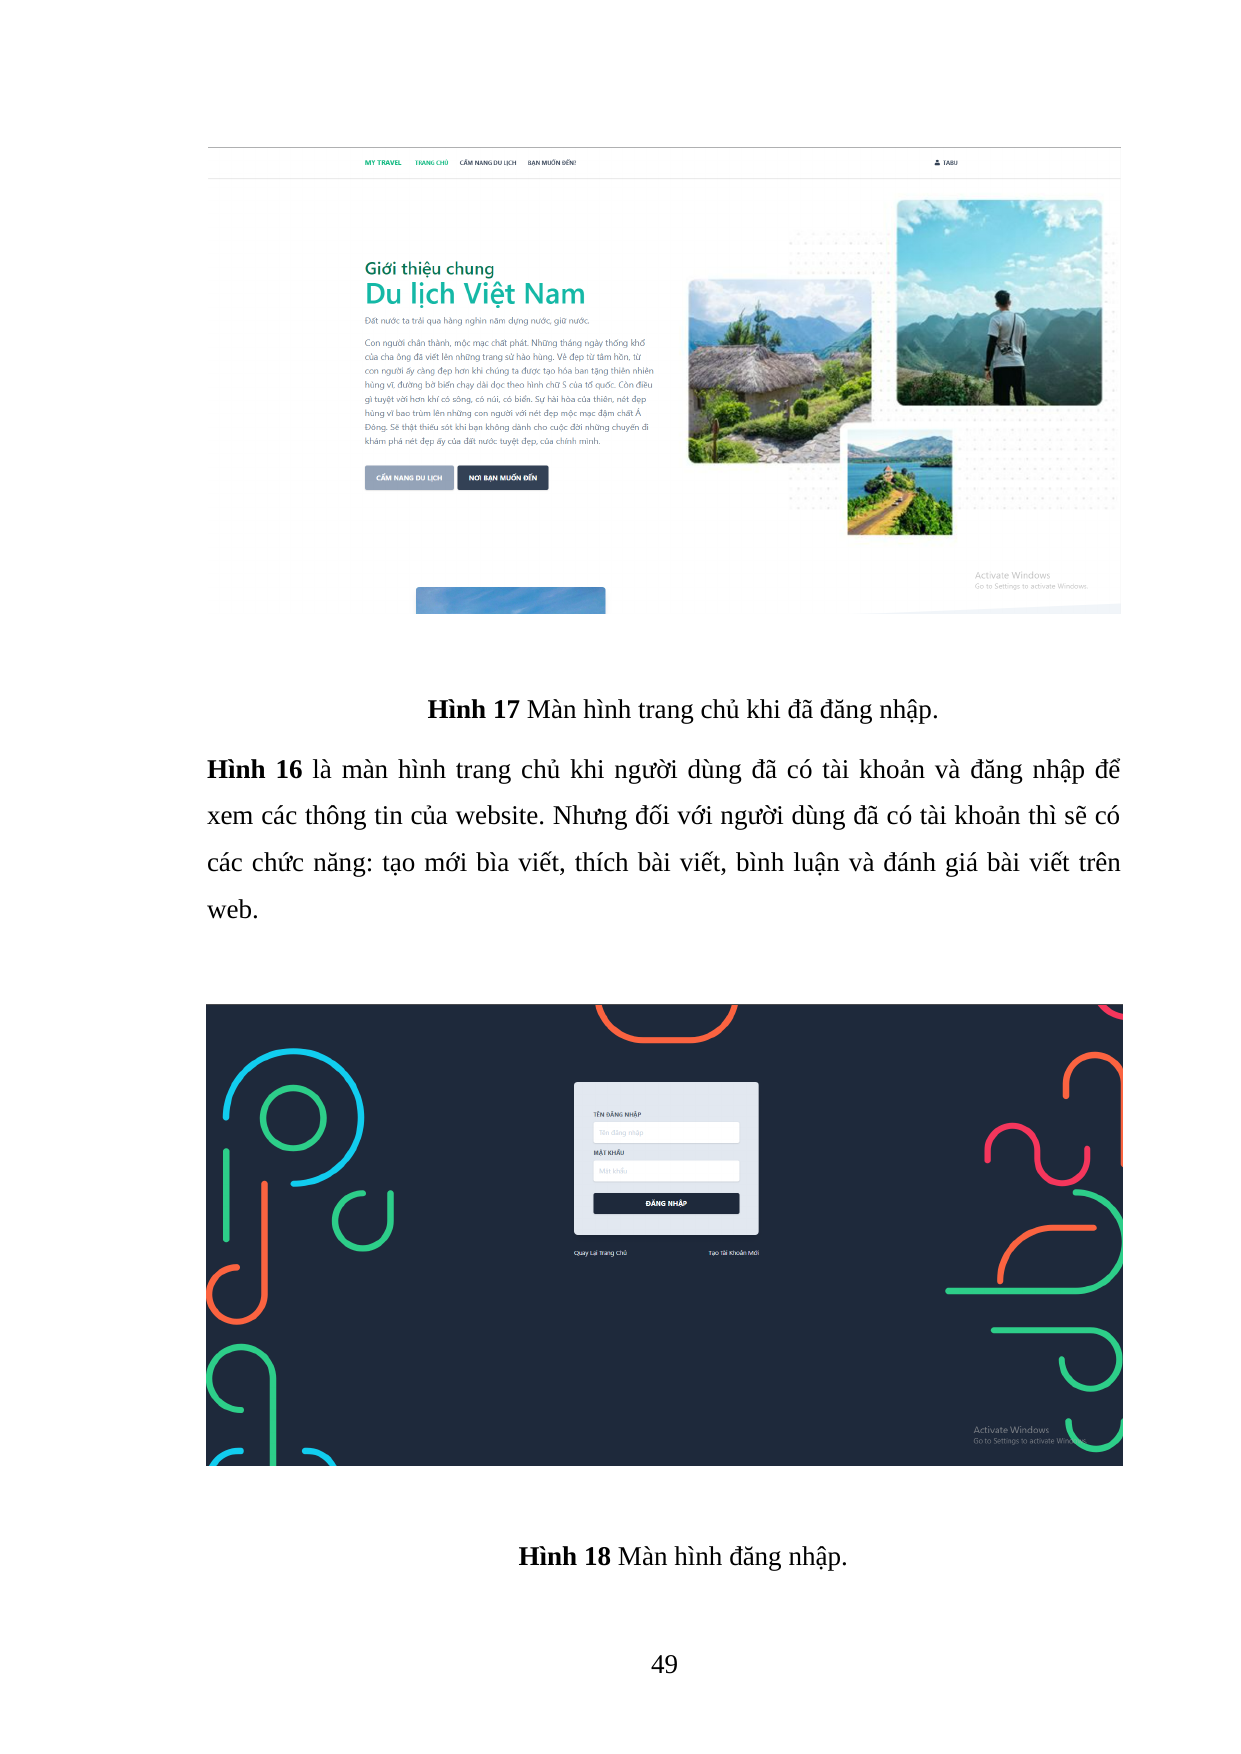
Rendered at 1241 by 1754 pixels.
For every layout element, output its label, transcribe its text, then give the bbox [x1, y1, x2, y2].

text Hình 17 Màn hình trang chủ khi đã đăng nhập. [207, 694, 1122, 725]
text Hình 16 là màn hình trang chủ khi người dùng đã có tài khoản và đăng nhập để xem các thông tin của website. Nhưng đối với người dùng đã có tài khoản thì sẽ có các chức năng: tạo mới bìa viết, thích bài viết, bình luận và đánh giá bài viết trên web. [207, 753, 1122, 924]
text Hình 18 Màn hình đăng nhập. [207, 1540, 1122, 1571]
picture [208, 147, 1121, 614]
picture [206, 1004, 1123, 1466]
